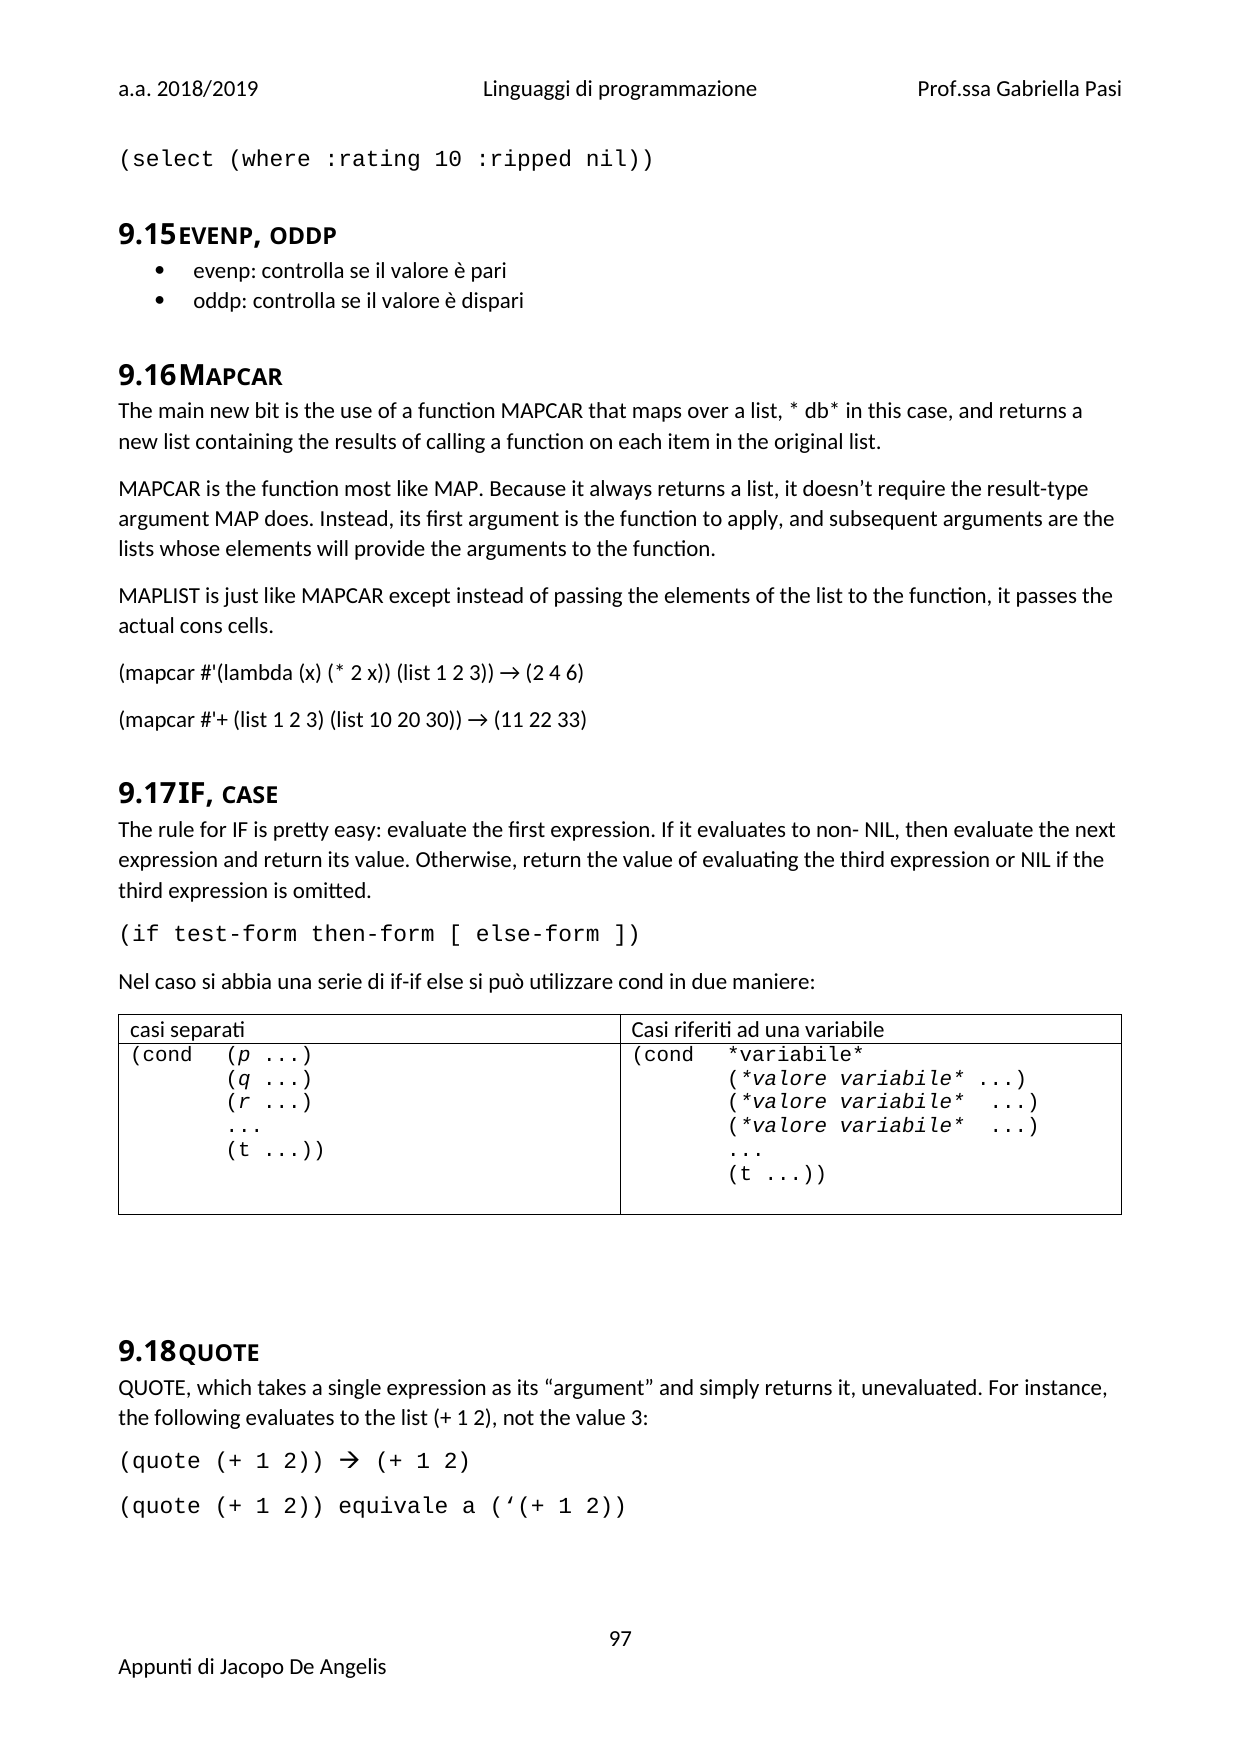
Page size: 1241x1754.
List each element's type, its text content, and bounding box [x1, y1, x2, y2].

text MAPCAR is the function most like MAP. Because it always returns a list, it doesn’t require the result-type argument MAP does. Instead, its first argument is the function to apply, and subsequent arguments are the lists whose elements will provide the arguments to the function. [118, 474, 1122, 562]
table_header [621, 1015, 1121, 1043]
text Nel caso si abbia una serie di if-if else si può utilizzare cond in due maniere: [118, 967, 1122, 995]
subtitle quote [118, 1330, 1122, 1369]
subtitle evenp, oddp [118, 213, 1122, 253]
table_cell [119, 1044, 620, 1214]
text (select (where :rating 10 :ripped nil)) [118, 148, 1122, 173]
text (mapcar #'(lambda (x) (* 2 x)) (list 1 2 3)) → (2 4 6) [118, 658, 1122, 686]
text The rule for IF is pretty easy: evaluate the first expression. If it evaluates to non- NIL, then evaluate the next expression and return its value. Otherwise, return the value of evaluating the third expression or NIL if the third expression is omitted. [118, 815, 1122, 904]
text QUOTE, which takes a single expression as its “argument” and simply returns it, unevaluated. For instance, the following evaluates to the list (+ 1 2), not the value 3: [118, 1373, 1122, 1431]
text MAPLIST is just like MAPCAR except instead of passing the elements of the list to the function, it passes the actual cons cells. [118, 581, 1122, 639]
subtitle Mapcar [118, 354, 1122, 393]
subtitle IF, case [118, 773, 1122, 812]
text (quote (+ 1 2)) (+ 1 2) [118, 1450, 1122, 1476]
text The main new bit is the use of a function MAPCAR that maps over a list, * db* in this case, and returns a new list containing the results of calling a function on each item in the original list. [118, 397, 1122, 455]
list oddp: controlla se il valore è dispari [156, 286, 1122, 314]
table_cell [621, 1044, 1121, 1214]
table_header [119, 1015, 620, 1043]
list evenp: controlla se il valore è pari [156, 256, 1122, 284]
text (mapcar #'+ (list 1 2 3) (list 10 20 30)) → (11 22 33) [118, 705, 1122, 733]
text (quote (+ 1 2)) equivale a (‘(+ 1 2)) [118, 1494, 1122, 1520]
text (if test-form then-form [ else-form ]) [118, 923, 1122, 949]
